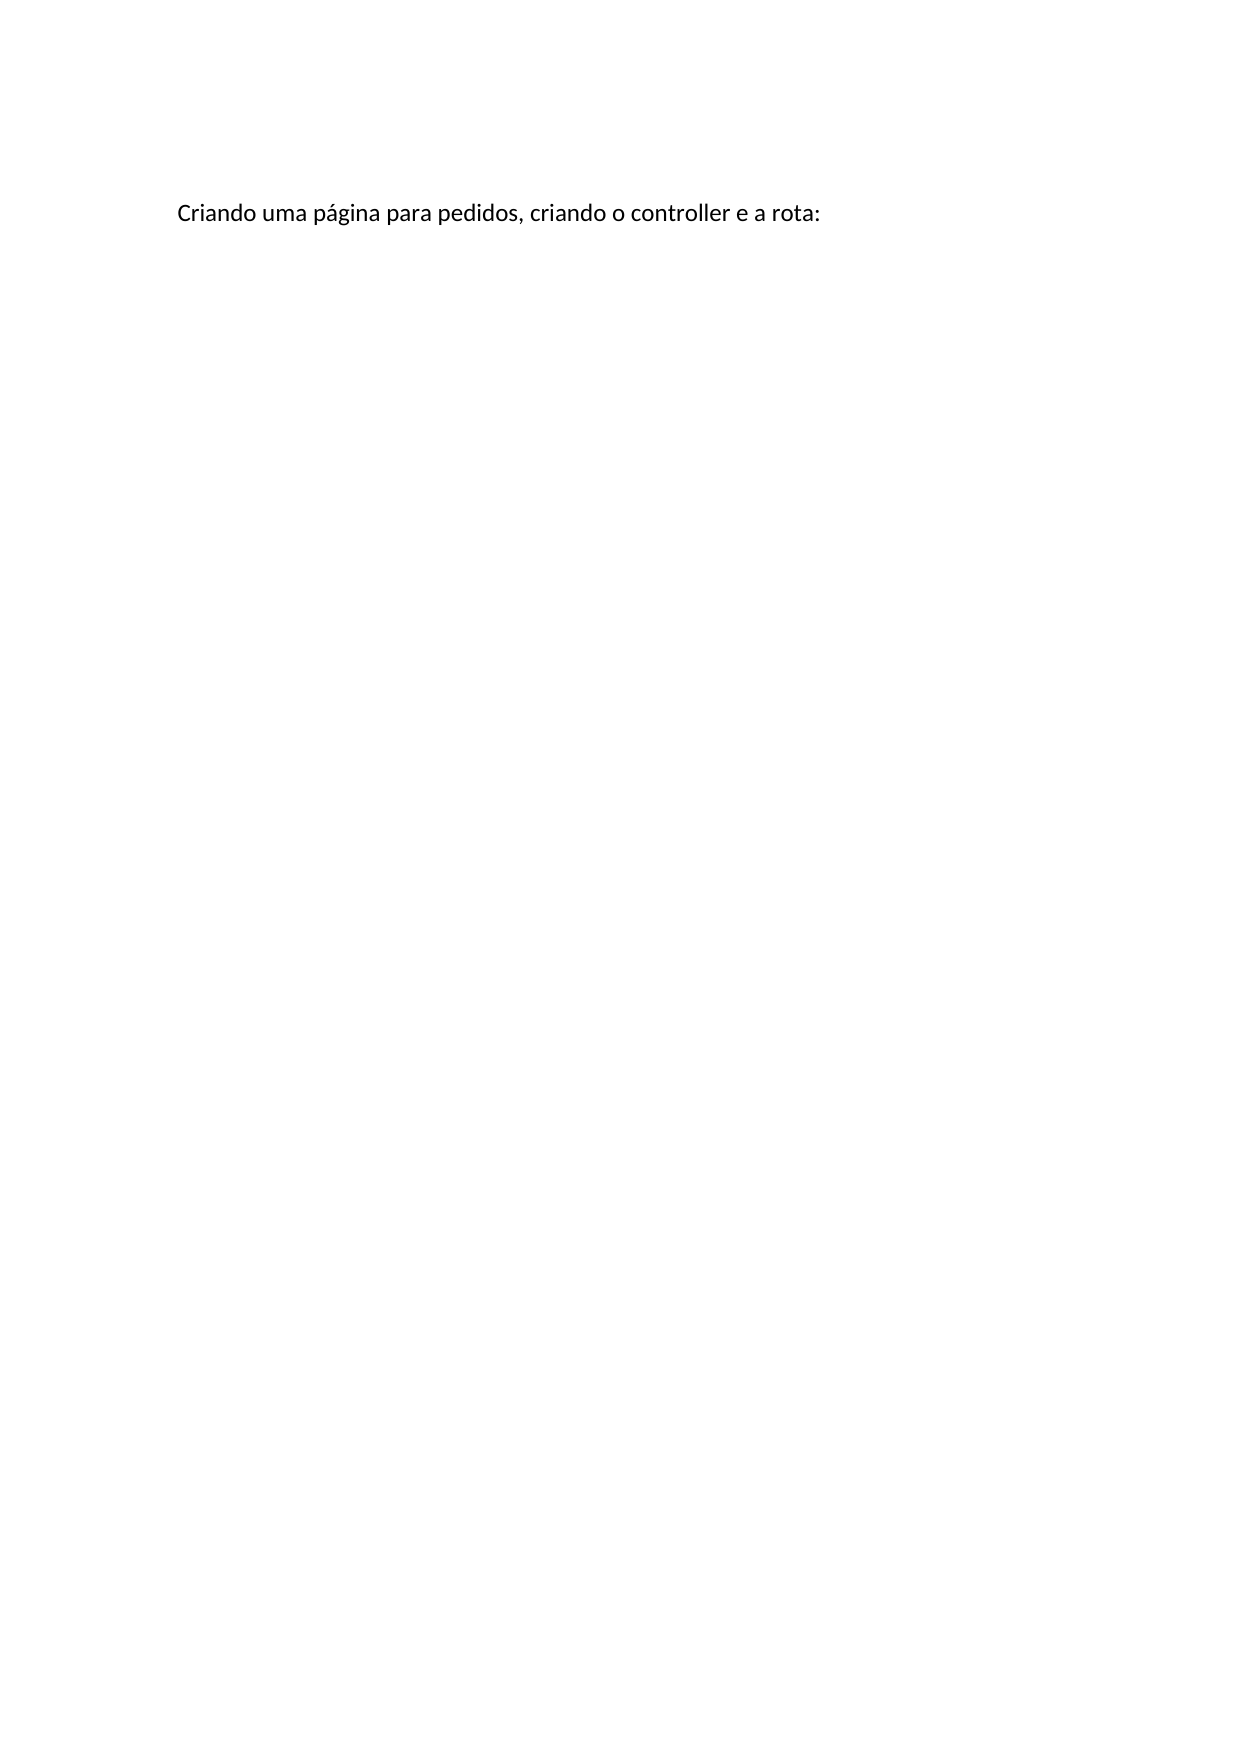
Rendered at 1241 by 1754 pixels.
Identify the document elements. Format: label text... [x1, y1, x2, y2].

text Criando uma página para pedidos, criando o controller e a rota: [177, 197, 1063, 228]
